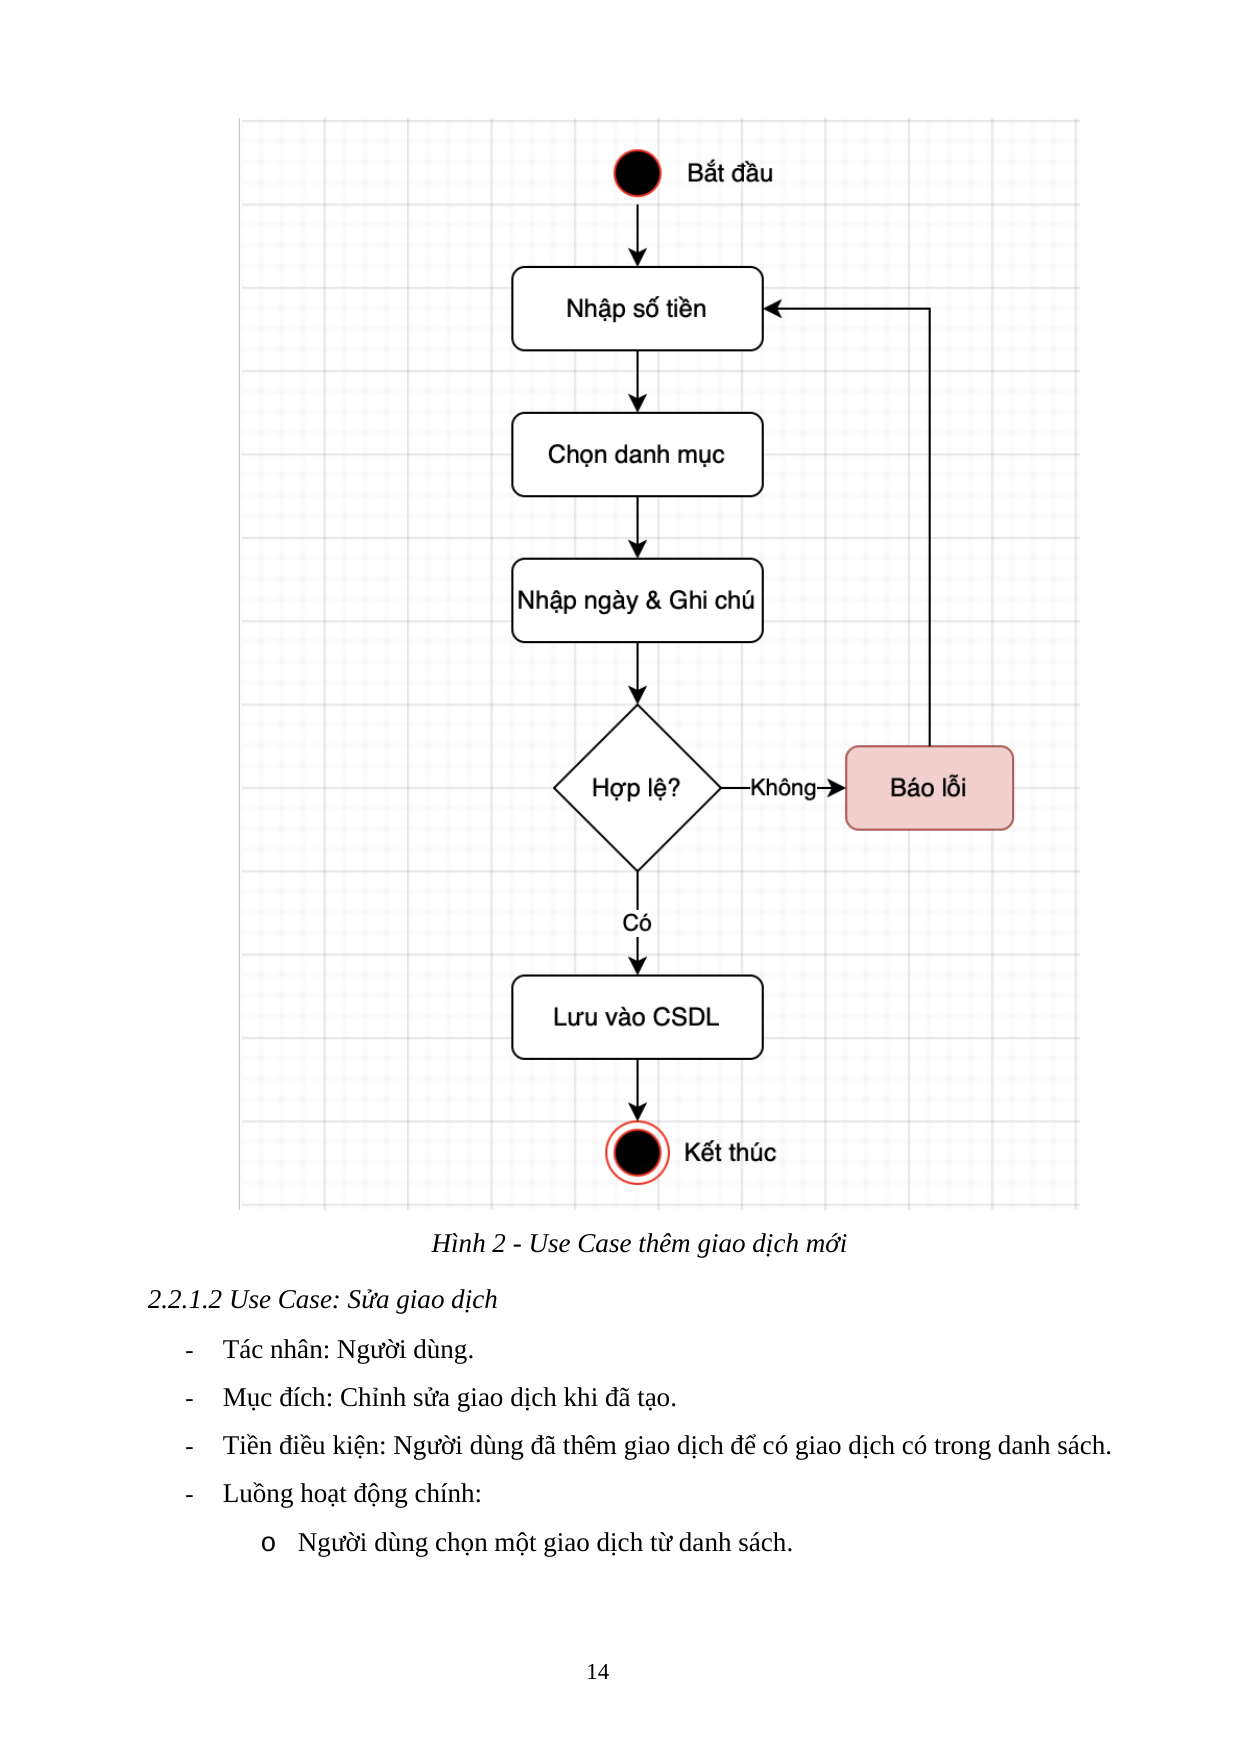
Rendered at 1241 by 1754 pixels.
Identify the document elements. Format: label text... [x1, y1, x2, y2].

text - Use Case thêm giao dịch mới [148, 1227, 1134, 1258]
picture [238, 118, 1081, 1210]
text Tiền điều kiện: Người dùng đã thêm giao dịch để có giao dịch có trong danh sách. [185, 1429, 1134, 1460]
text Tác nhân: Người dùng. [185, 1333, 1134, 1364]
text Use Case: Sửa giao dịch [148, 1283, 1134, 1314]
text Mục đích: Chỉnh sửa giao dịch khi đã tạo. [185, 1381, 1134, 1412]
text Luồng hoạt động chính: [185, 1477, 1134, 1509]
list Người dùng chọn một giao dịch từ danh sách. [260, 1526, 1134, 1559]
